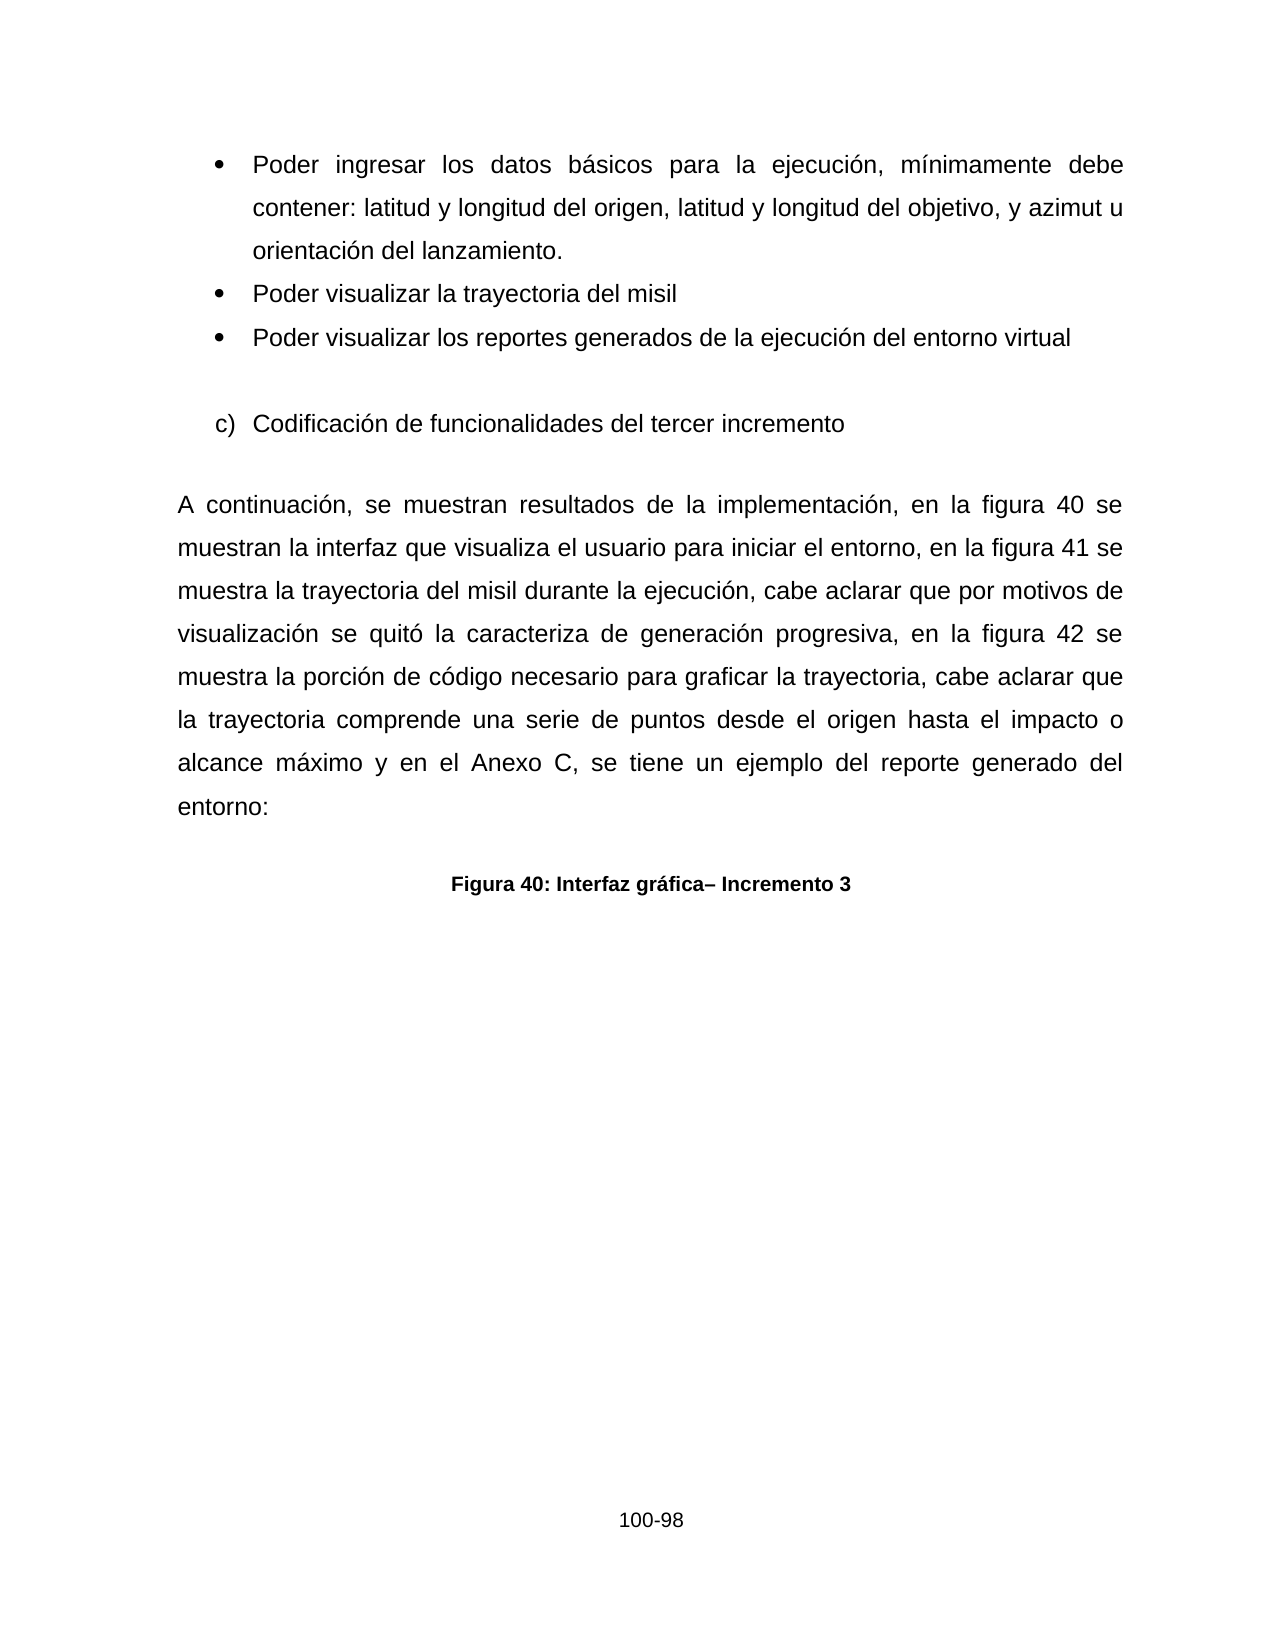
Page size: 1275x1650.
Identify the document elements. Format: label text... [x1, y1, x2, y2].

list Poder visualizar los reportes generados de la ejecución del entorno virtual [215, 323, 1125, 352]
text Figura 40: Interfaz gráfica– Incremento 3 [177, 872, 1125, 896]
text A continuación, se muestran resultados de la implementación, en la figura 40 se muestran la interfaz que visualiza el usuario para iniciar el entorno, en la figura 41 se muestra la trayectoria del misil durante la ejecución, cabe aclarar que por motivos de visualización se quitó la caracteriza de generación progresiva, en la figura 42 se muestra la porción de código necesario para graficar la trayectoria, cabe aclarar que la trayectoria comprende una serie de puntos desde el origen hasta el impacto o alcance máximo y en el Anexo C, se tiene un ejemplo del reporte generado del entorno: [177, 490, 1125, 820]
list Poder visualizar la trayectoria del misil [215, 279, 1125, 308]
list Codificación de funcionalidades del tercer incremento [215, 409, 1125, 438]
list Poder ingresar los datos básicos para la ejecución, mínimamente debe contener: latitud y longitud del origen, latitud y longitud del objetivo, y azimut u orientación del lanzamiento. [215, 150, 1125, 265]
